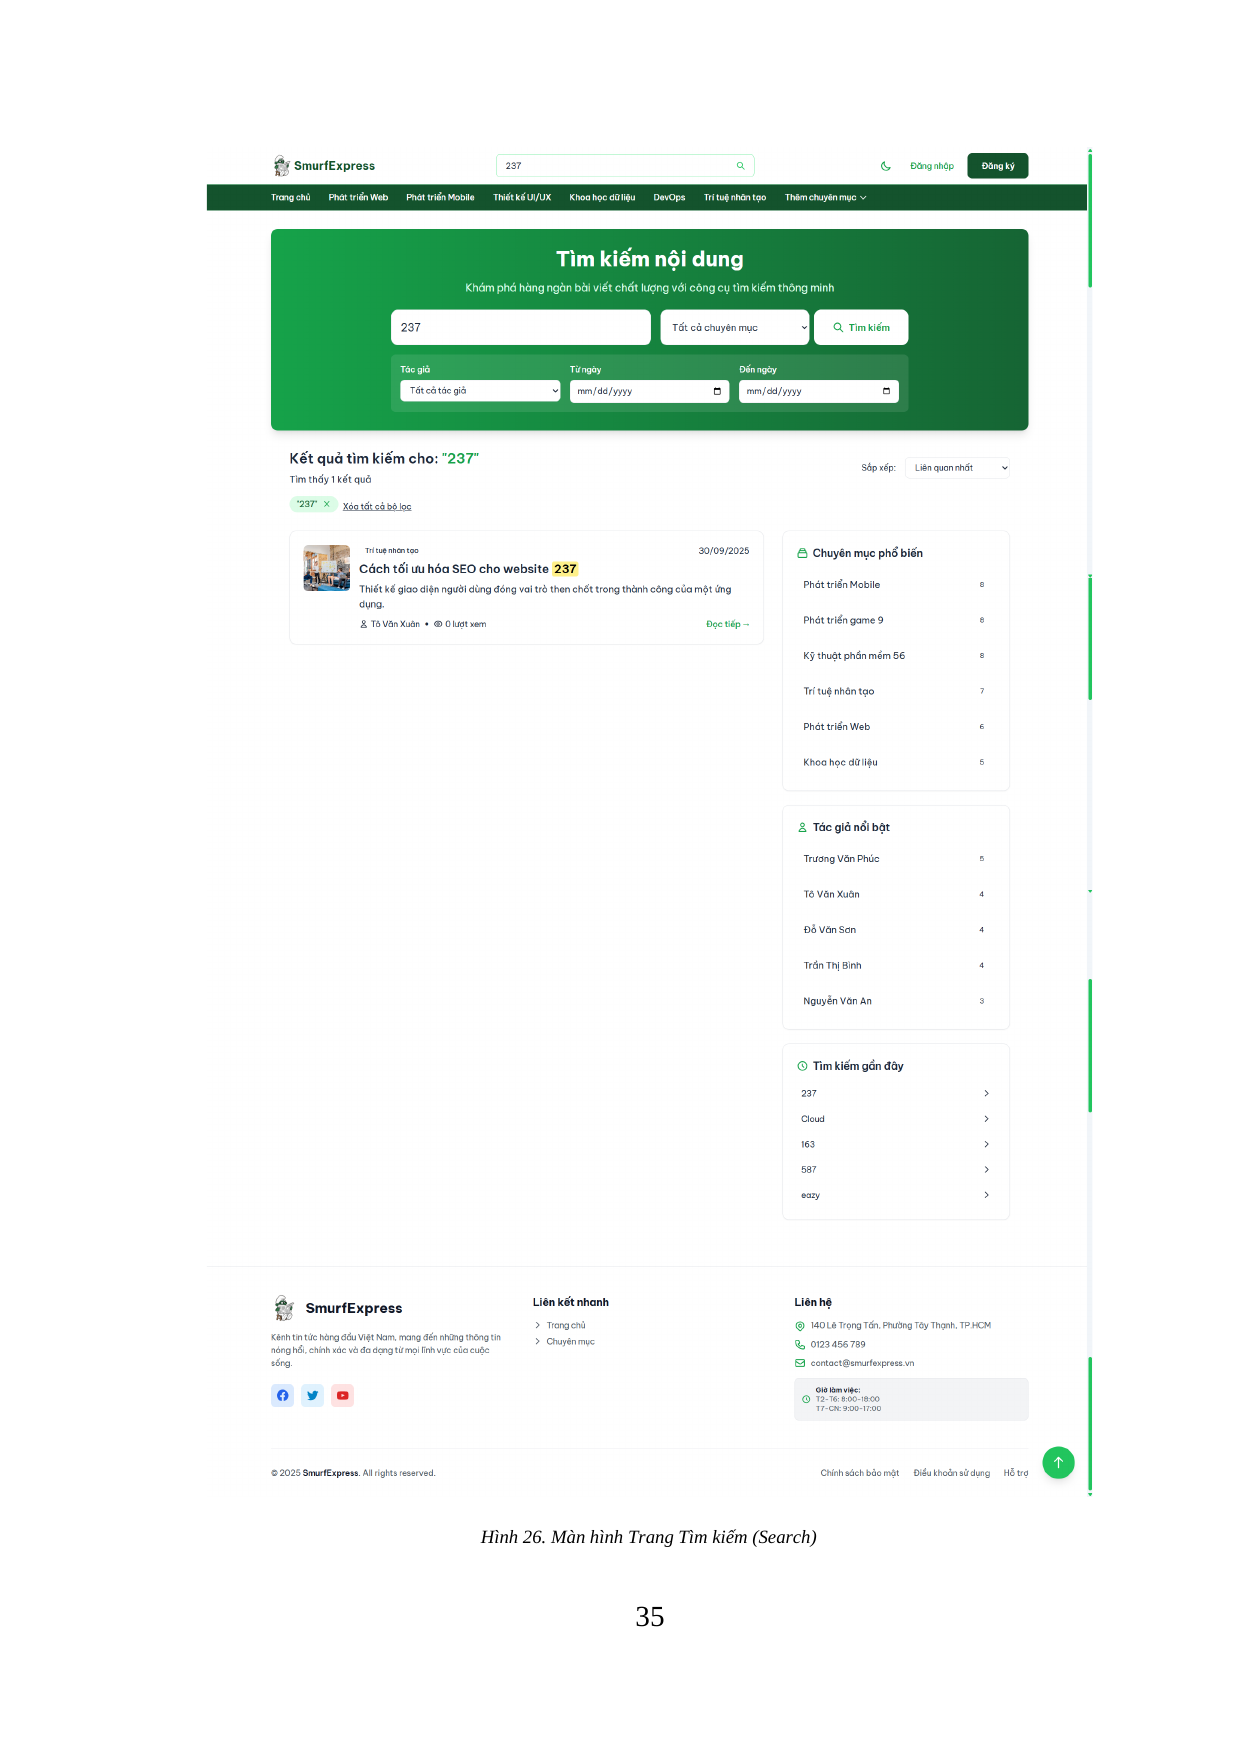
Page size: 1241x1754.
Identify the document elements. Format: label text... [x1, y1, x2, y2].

text Hình 26. Màn hình Trang Tìm kiếm (Search) [207, 1526, 1092, 1548]
picture [206, 147, 1093, 1497]
